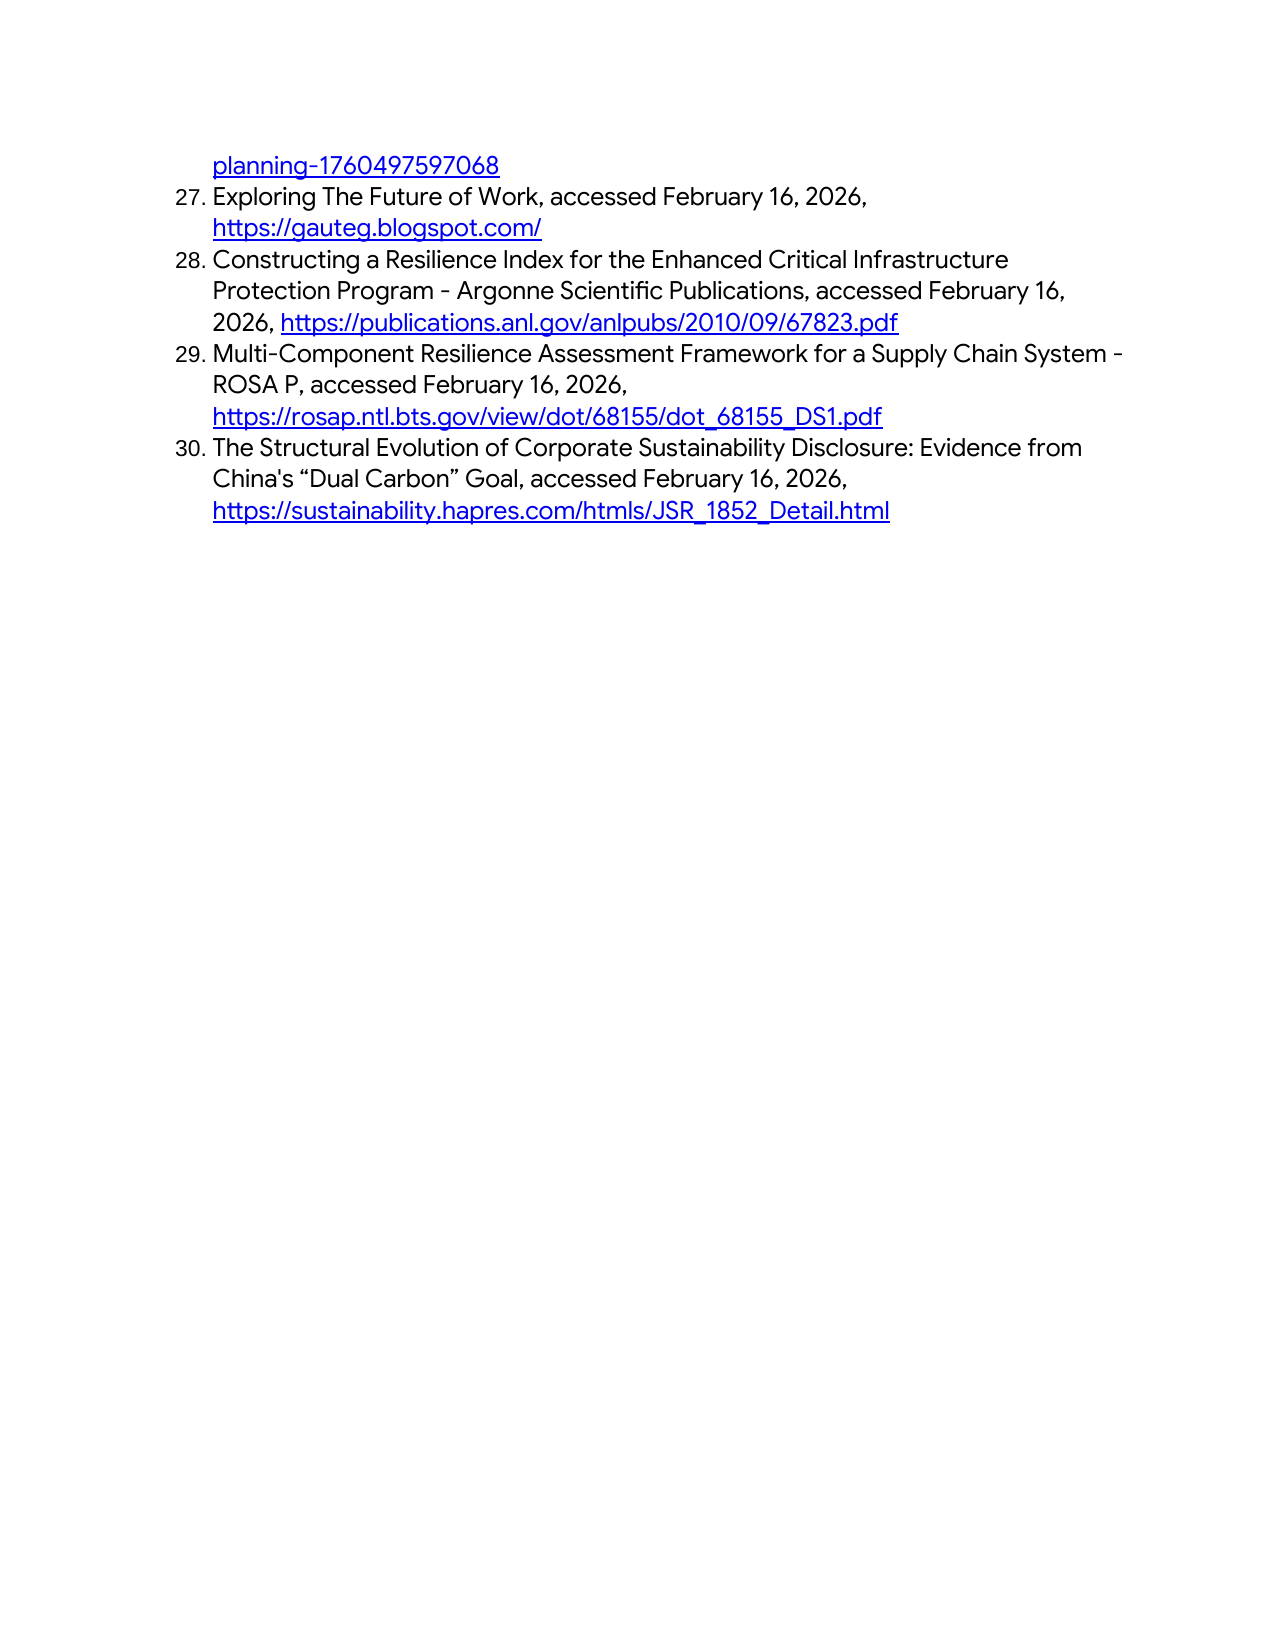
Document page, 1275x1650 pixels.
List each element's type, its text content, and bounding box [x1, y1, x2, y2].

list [175, 150, 1125, 181]
list The Structural Evolution of Corporate Sustainability Disclosure: Evidence from China's “Dual Carbon” Goal, accessed February 16, 2026, https://sustainability.hapres.com/htmls/JSR_1852_Detail.html [175, 432, 1125, 526]
list Multi-Component Resilience Assessment Framework for a Supply Chain System - ROSA P, accessed February 16, 2026, https://rosap.ntl.bts.gov/view/dot/68155/dot_68155_DS1.pdf [175, 338, 1125, 432]
list Constructing a Resilience Index for the Enhanced Critical Infrastructure Protection Program - Argonne Scientific Publications, accessed February 16, 2026, https://publications.anl.gov/anlpubs/2010/09/67823.pdf [175, 244, 1125, 338]
list Exploring The Future of Work, accessed February 16, 2026, https://gauteg.blogspot.com/ [175, 181, 1125, 244]
